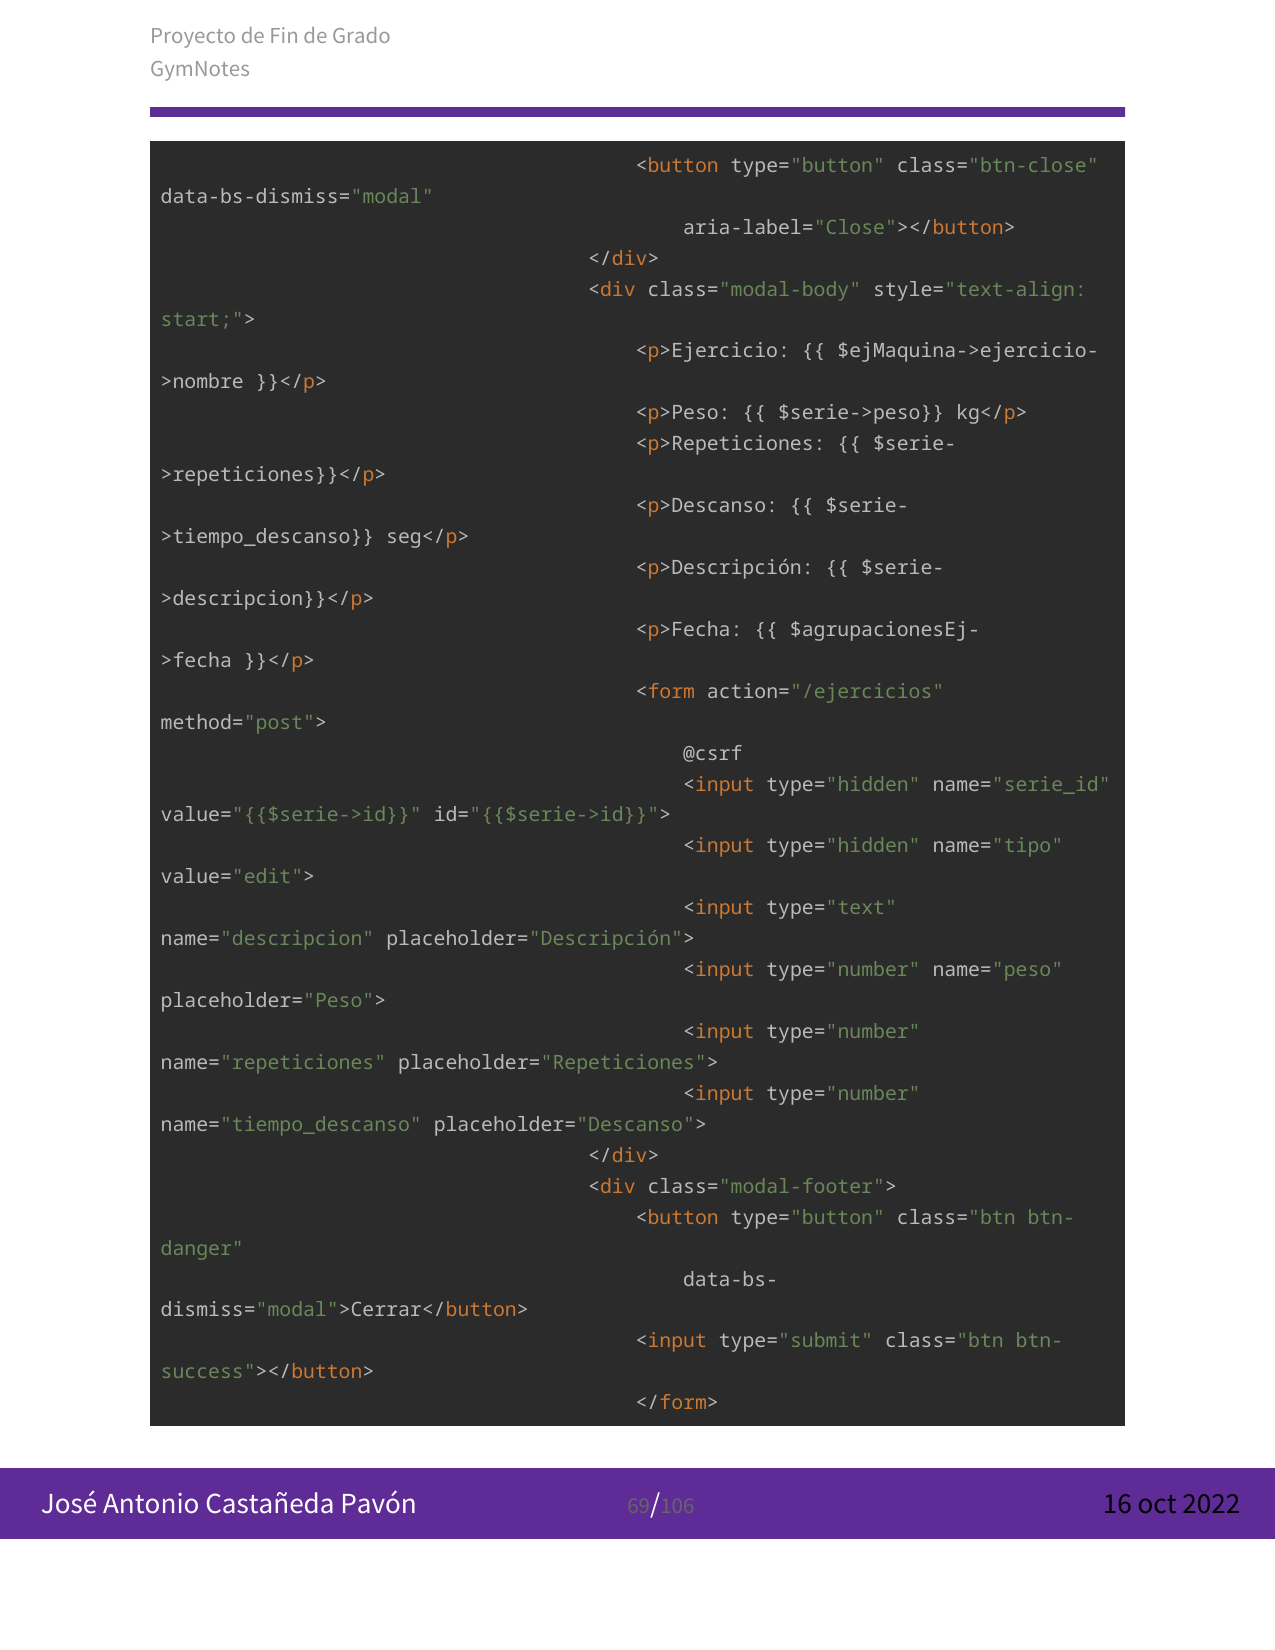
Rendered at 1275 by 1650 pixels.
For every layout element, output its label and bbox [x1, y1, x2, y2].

table_header [150, 141, 1125, 1426]
picture [150, 107, 1125, 117]
